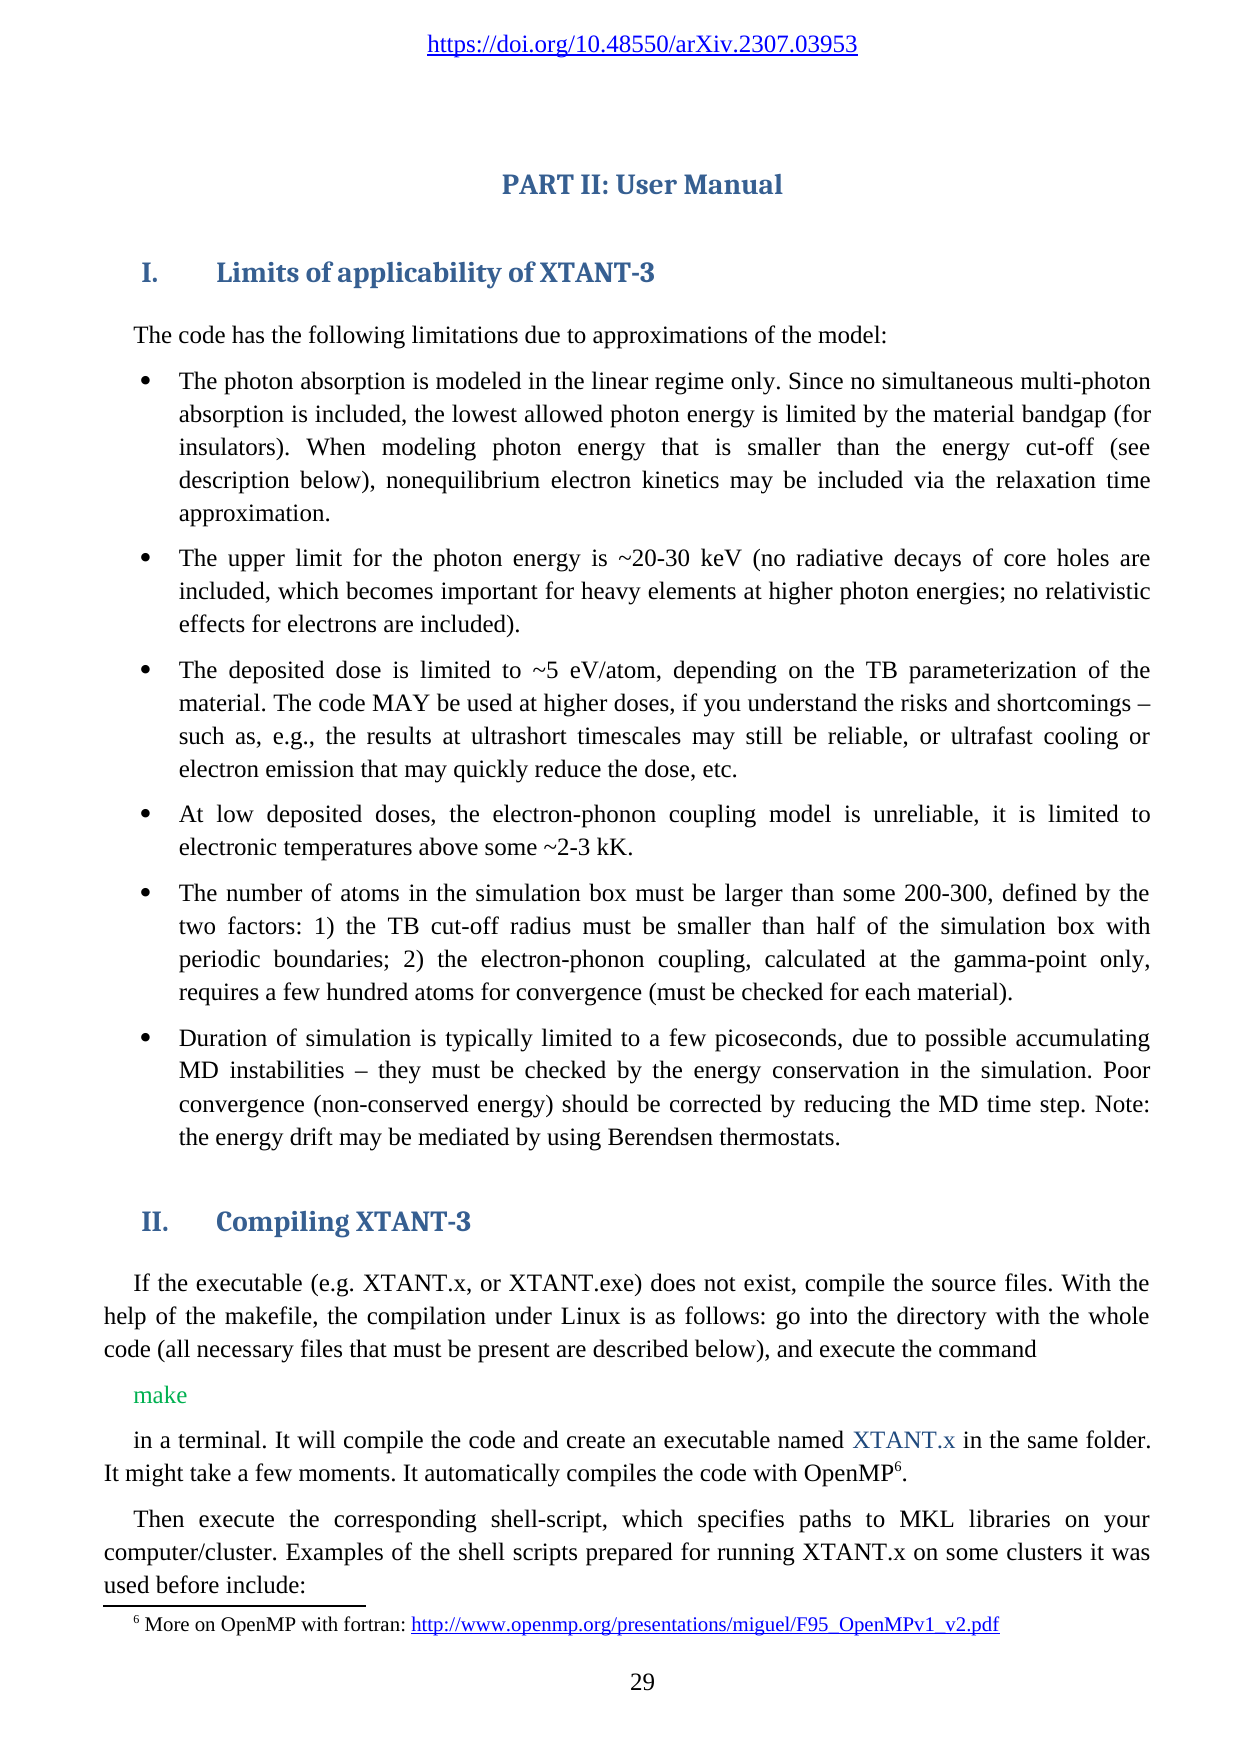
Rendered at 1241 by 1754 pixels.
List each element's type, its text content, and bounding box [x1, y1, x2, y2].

list The deposited dose is limited to ~5 eV/atom, depending on the TB parameterization of the material. The code MAY be used at higher doses, if you understand the risks and shortcomings – such as, e.g., the results at ultrashort timescales may still be reliable, or ultrafast cooling or electron emission that may quickly reduce the dose, etc. [141, 655, 1152, 783]
text Then execute the corresponding shell-script, which specifies paths to MKL libraries on your computer/cluster. Examples of the shell scripts prepared for running XTANT.x on some clusters it was used before include: [103, 1504, 1152, 1599]
text make [103, 1380, 1152, 1408]
list The upper limit for the photon energy is ~20-30 keV (no radiative decays of core holes are included, which becomes important for heavy elements at higher photon energies; no relativistic effects for electrons are included). [141, 543, 1152, 638]
list The photon absorption is modeled in the linear regime only. Since no simultaneous multi-photon absorption is included, the lowest allowed photon energy is limited by the material bandgap (for insulators). When modeling photon energy that is smaller than the energy cut-off (see description below), nonequilibrium electron kinetics may be included via the relaxation time approximation. [141, 366, 1152, 527]
text If the executable (e.g. XTANT.x, or XTANT.exe) does not exist, compile the source files. With the help of the makefile, the compilation under Linux is as follows: go into the directory with the whole code (all necessary files that must be present are described below), and execute the command [103, 1268, 1152, 1363]
subtitle Limits of applicability of XTANT-3 [141, 257, 1152, 290]
list Duration of simulation is typically limited to a few picoseconds, due to possible accumulating MD instabilities – they must be checked by the energy conservation in the simulation. Poor convergence (non-conserved energy) should be corrected by reducing the MD time step. Note: the energy drift may be mediated by using Berendsen thermostats. [141, 1023, 1152, 1150]
subtitle PART II: User Manual [103, 168, 1152, 202]
subtitle Compiling XTANT-3 [141, 1205, 1152, 1238]
list At low deposited doses, the electron-phonon coupling model is unreliable, it is limited to electronic temperatures above some ~2-3 kK. [141, 799, 1152, 861]
text in a terminal. It will compile the code and create an executable named XTANT.x in the same folder. It might take a few moments. It automatically compiles the code with OpenMP. [103, 1425, 1152, 1487]
list The number of atoms in the simulation box must be larger than some 200-300, defined by the two factors: 1) the TB cut-off radius must be smaller than half of the simulation box with periodic boundaries; 2) the electron-phonon coupling, calculated at the gamma-point only, requires a few hundred atoms for convergence (must be checked for each material). [141, 878, 1152, 1006]
text The code has the following limitations due to approximations of the model: [103, 320, 1152, 349]
